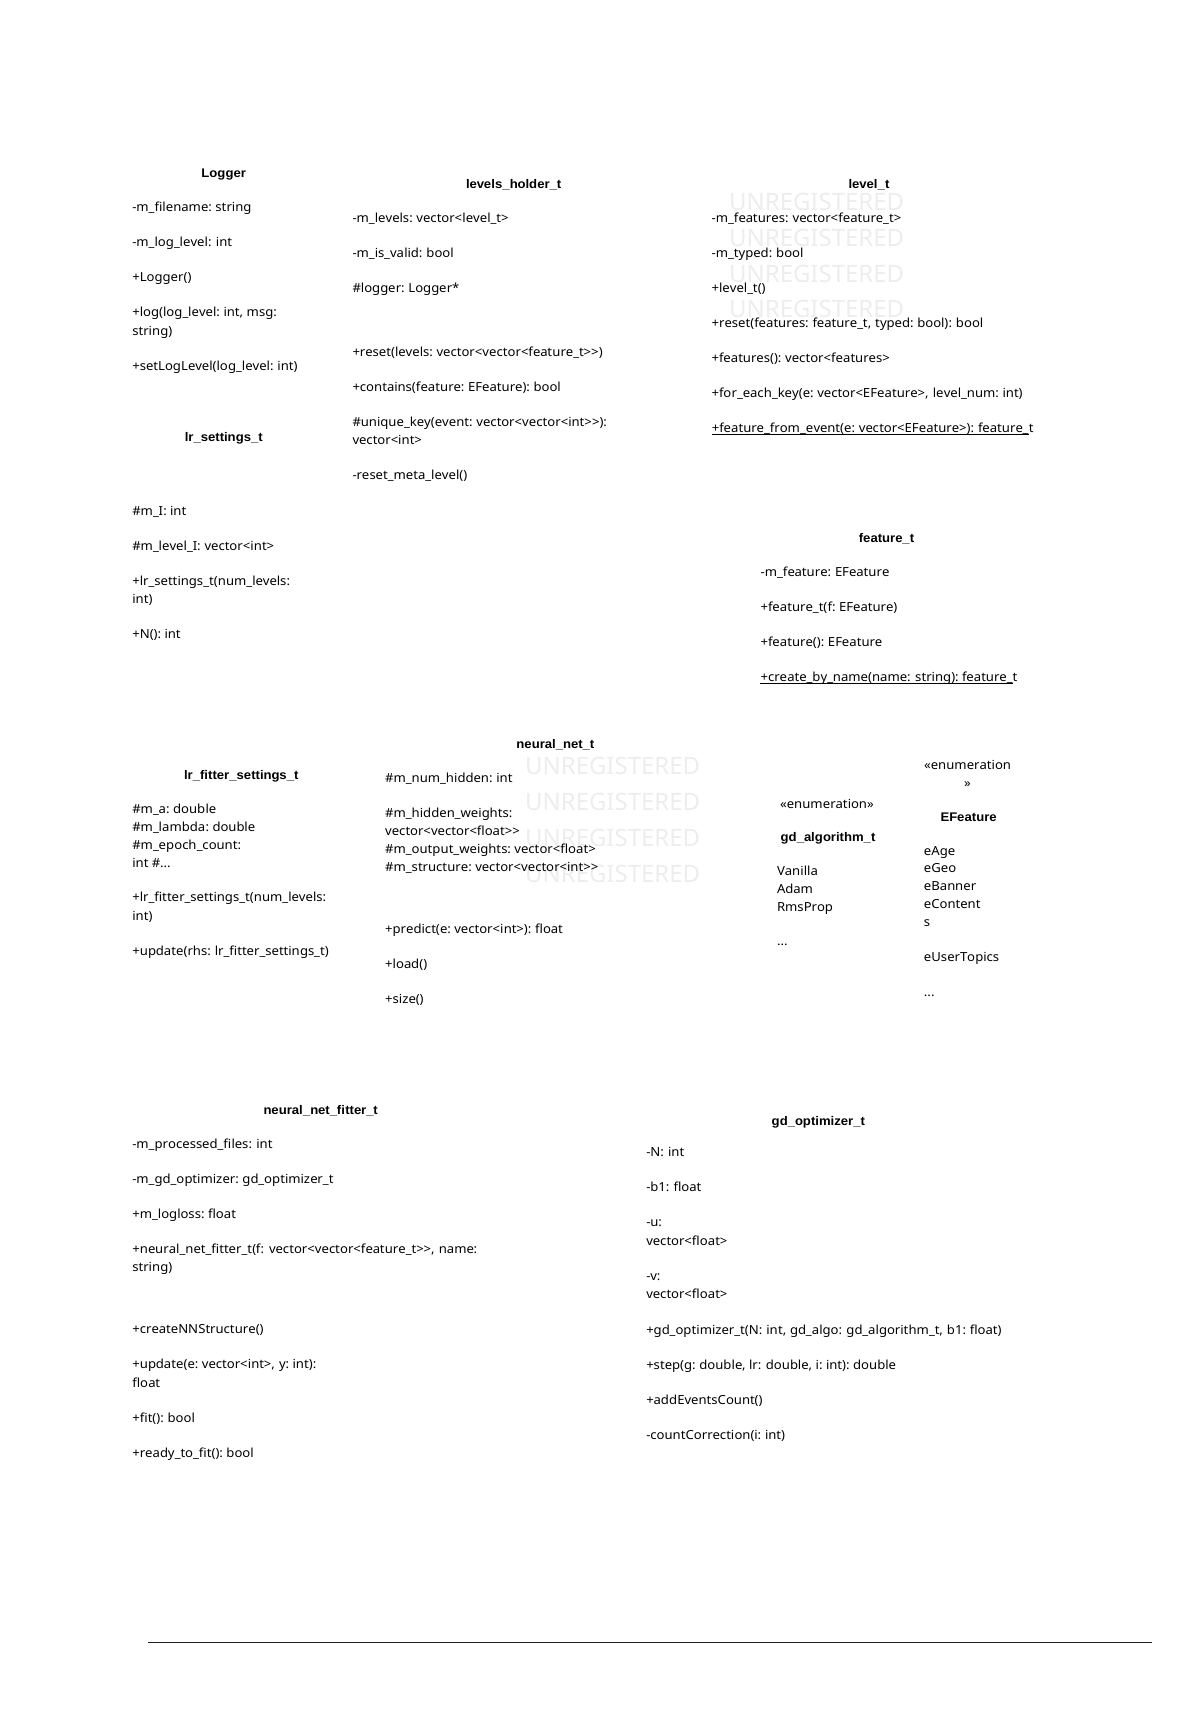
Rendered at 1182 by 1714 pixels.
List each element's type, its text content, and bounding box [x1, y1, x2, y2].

text -m_processed_files: int [132, 1135, 507, 1152]
text +lr_settings_t(num_levels: int) [132, 572, 313, 607]
text +contains(feature: EFeature): bool [352, 378, 670, 395]
text +fit(): bool [132, 1409, 342, 1426]
text -m_is_valid: bool [352, 244, 670, 261]
text «enumeration» [780, 795, 881, 812]
text +m_logloss: float [132, 1205, 507, 1222]
text EFeature [921, 809, 1016, 824]
text «enumeration» [921, 756, 1013, 791]
text +addEventsCount() [646, 1391, 1077, 1408]
text +step(g: double, lr: double, i: int): double [646, 1356, 1077, 1373]
text #unique_key(event: vector<vector<int>>): vector<int> [352, 413, 670, 448]
text +neural_net_fitter_t(f: vector<vector<feature_t>>, name: string) [132, 1240, 507, 1276]
text +lr_fitter_settings_t(num_levels: int) [132, 888, 346, 924]
text -m_filename: string [132, 198, 316, 215]
text -m_log_level: int [132, 233, 316, 250]
text -m_features: vector<feature_t> [711, 209, 1077, 226]
text Logger [182, 166, 265, 180]
text -b1: float [646, 1178, 742, 1195]
text level_t [846, 177, 891, 191]
text +for_each_key(e: vector<EFeature>, level_num: int) [711, 384, 1077, 402]
text feature_t [856, 531, 916, 545]
text Vanilla Adam RmsProp [777, 862, 833, 915]
text neural_net_fitter_t [263, 1103, 507, 1117]
text +features(): vector<features> [711, 349, 1077, 366]
text -N: int [646, 1143, 742, 1160]
text gd_algorithm_t [780, 830, 881, 844]
text levels_holder_t [466, 177, 670, 191]
text +predict(e: vector<int>): float [385, 920, 642, 937]
text -m_gd_optimizer: gd_optimizer_t [132, 1170, 507, 1187]
text ... [777, 932, 881, 949]
text eAge eGeo eBanner eContents [924, 842, 986, 930]
text neural_net_t [516, 737, 642, 751]
text +feature_from_event(e: vector<EFeature>): feature_t [712, 419, 1077, 437]
text +feature_t(f: EFeature) [760, 598, 1077, 615]
text lr_settings_t [182, 429, 265, 444]
text +size() [385, 990, 642, 1007]
text -m_feature: EFeature [760, 563, 1077, 580]
text #m_num_hidden: int [385, 769, 642, 786]
text eUserTopics [924, 948, 1077, 965]
text +log(log_level: int, msg: string) [132, 303, 316, 339]
text gd_optimizer_t [771, 1113, 1077, 1128]
text +Logger() [132, 268, 316, 286]
text lr_fitter_settings_t [184, 768, 346, 782]
text -m_typed: bool [711, 244, 1077, 261]
text +update(e: vector<int>, y: int): float [132, 1355, 342, 1391]
text +reset(features: feature_t, typed: bool): bool [711, 314, 1077, 331]
text +load() [385, 955, 642, 972]
text +create_by_name(name: string): feature_t [760, 668, 1077, 686]
text +setLogLevel(log_level: int) [132, 357, 316, 374]
text +reset(levels: vector<vector<feature_t>>) [352, 343, 670, 360]
text #m_a: double #m_lambda: double #m_epoch_count: int #... [132, 800, 256, 871]
text +N(): int [132, 625, 313, 642]
text +ready_to_fit(): bool [132, 1444, 342, 1461]
text #logger: Logger* [352, 279, 670, 296]
text -reset_meta_level() [352, 466, 670, 483]
text #m_hidden_weights: vector<vector<float>> #m_output_weights: vector<float> #m_structure: vector<vector<int>> [385, 804, 642, 875]
text +createNNStructure() [132, 1320, 342, 1337]
text -m_levels: vector<level_t> [352, 209, 670, 226]
text ... [924, 983, 1077, 1000]
text -u: vector<float> [646, 1213, 742, 1249]
text +gd_optimizer_t(N: int, gd_algo: gd_algorithm_t, b1: float) [646, 1321, 1077, 1338]
text -v: vector<float> [646, 1267, 742, 1302]
text +level_t() [711, 279, 1077, 296]
text #m_level_I: vector<int> [132, 537, 313, 554]
text #m_I: int [132, 502, 313, 519]
text +feature(): EFeature [760, 633, 1077, 651]
text +update(rhs: lr_fitter_settings_t) [132, 942, 346, 959]
text -countCorrection(i: int) [646, 1426, 1077, 1443]
